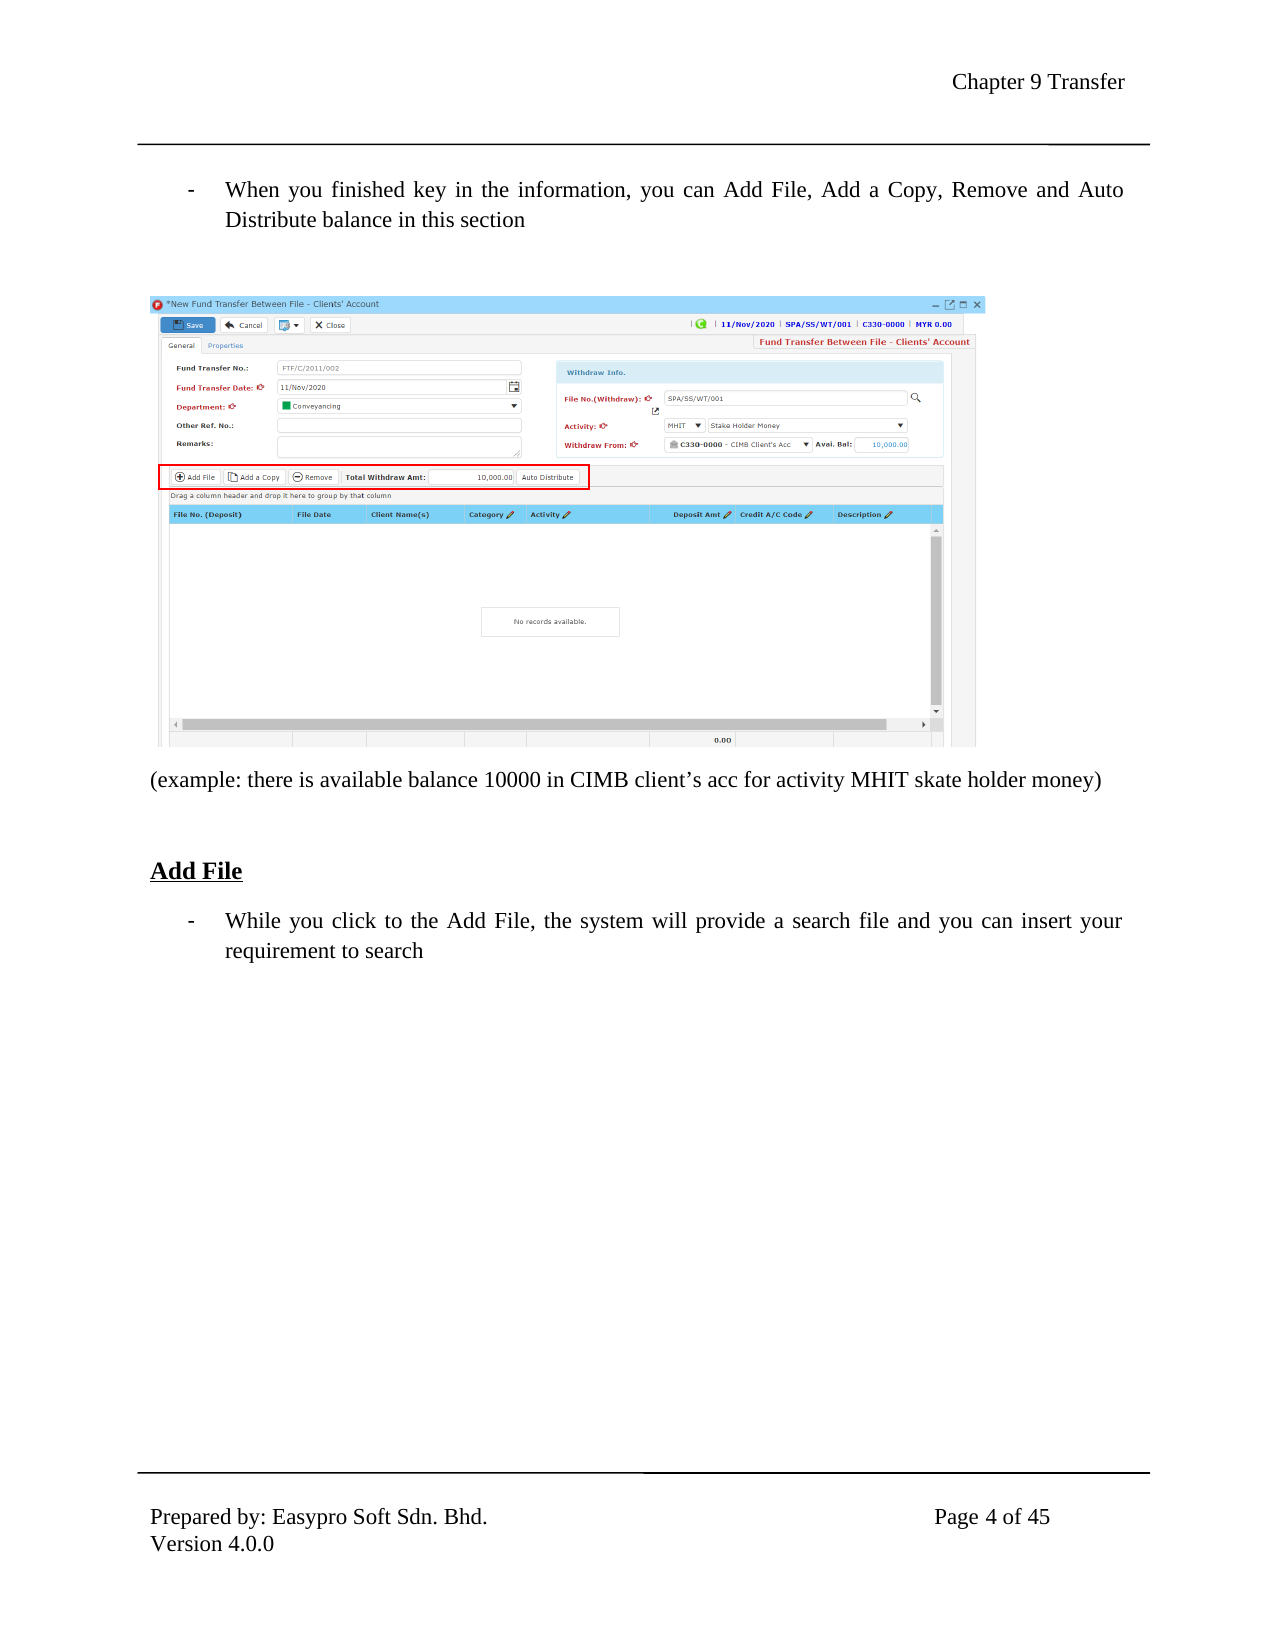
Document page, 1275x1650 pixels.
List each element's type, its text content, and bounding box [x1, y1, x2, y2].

text (example: there is available balance 10000 in CIMB client’s acc for activity MHIT skate holder money) [150, 766, 1125, 792]
list While you click to the Add File, the system will provide a search file and you can insert your requirement to search [187, 903, 1125, 963]
text Add File [150, 856, 1125, 884]
list When you finished key in the information, you can Add File, Add a Copy, Remove and Auto Distribute balance in this section [187, 173, 1125, 233]
picture [150, 296, 986, 747]
